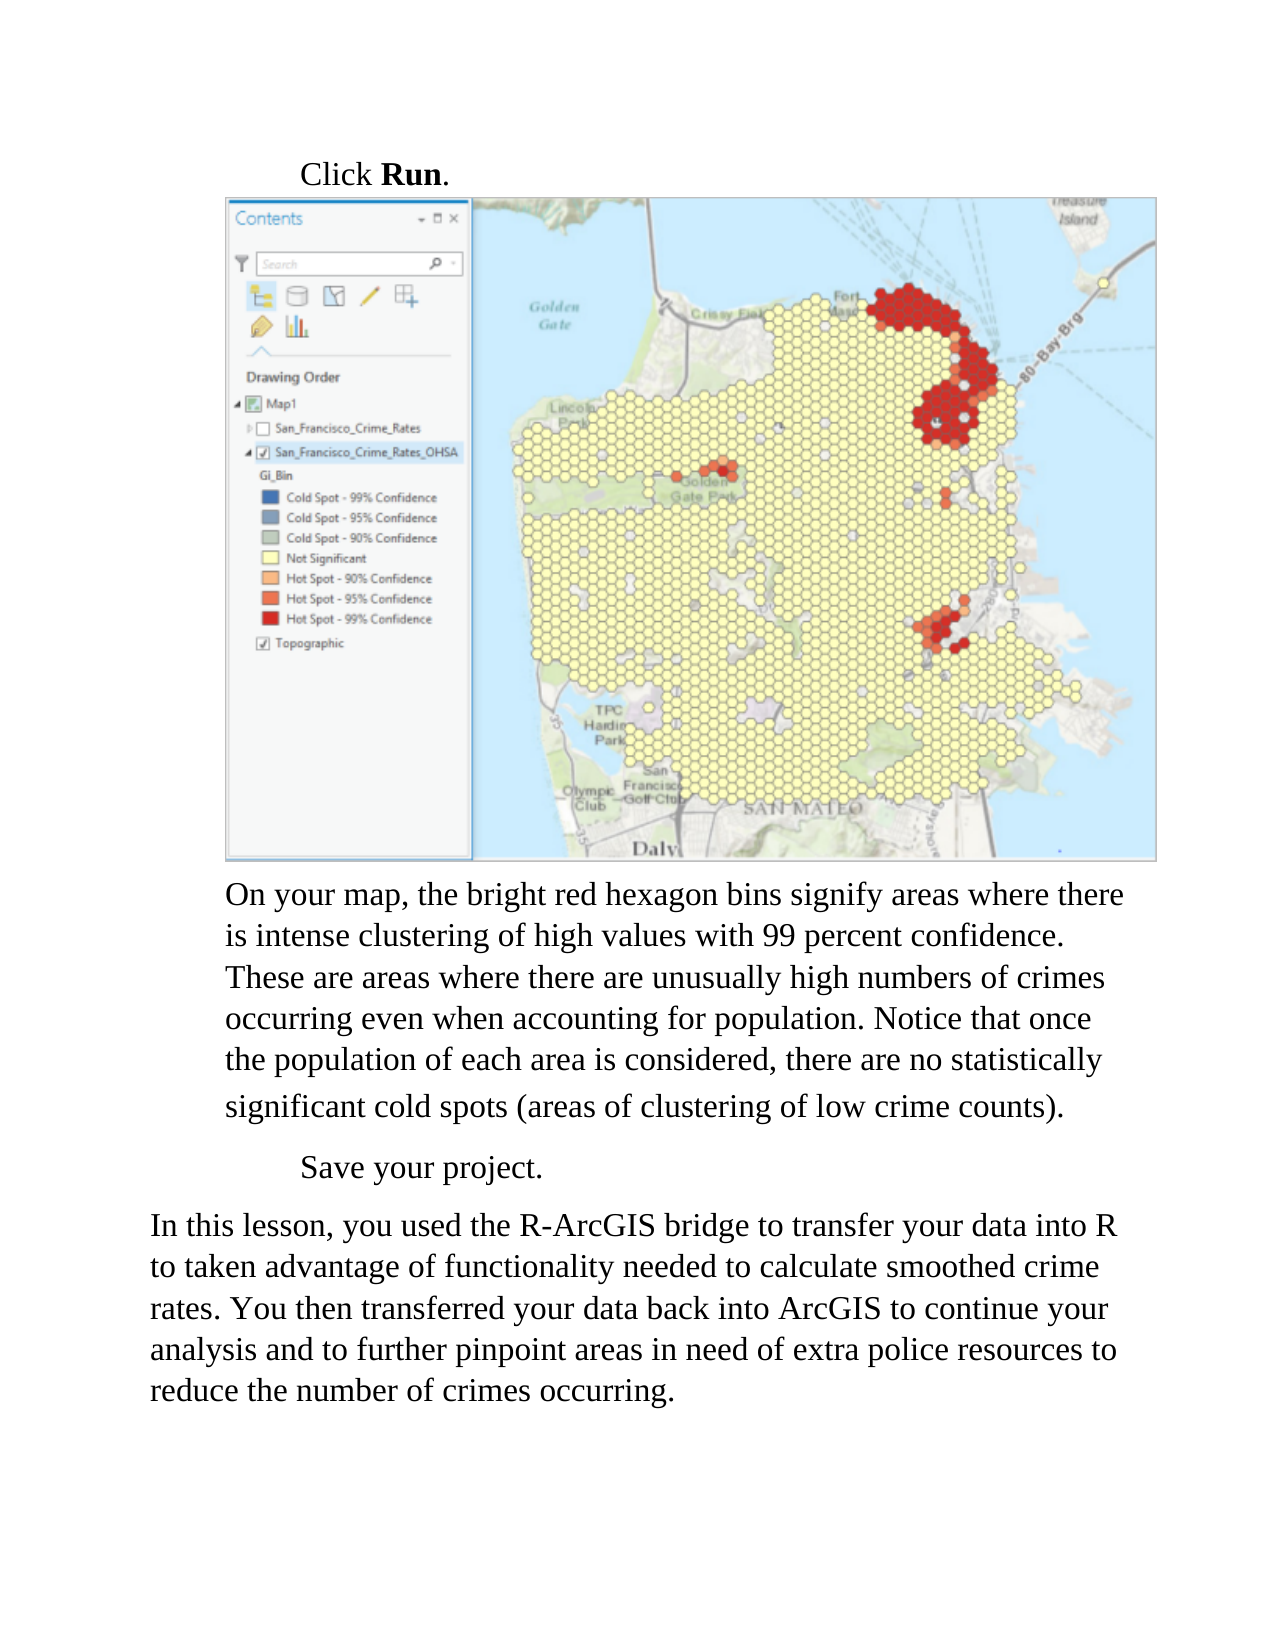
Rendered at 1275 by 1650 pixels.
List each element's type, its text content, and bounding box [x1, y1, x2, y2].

picture [225, 197, 1157, 862]
text In this lesson, you used the R-ArcGIS bridge to transfer your data into R to taken advantage of functionality needed to calculate smoothed crime rates. You then transferred your data back into ArcGIS to continue your analysis and to further pinpoint areas in need of extra police resources to reduce the number of crimes occurring. [150, 1205, 1125, 1409]
list Save your project. [187, 1147, 1125, 1186]
